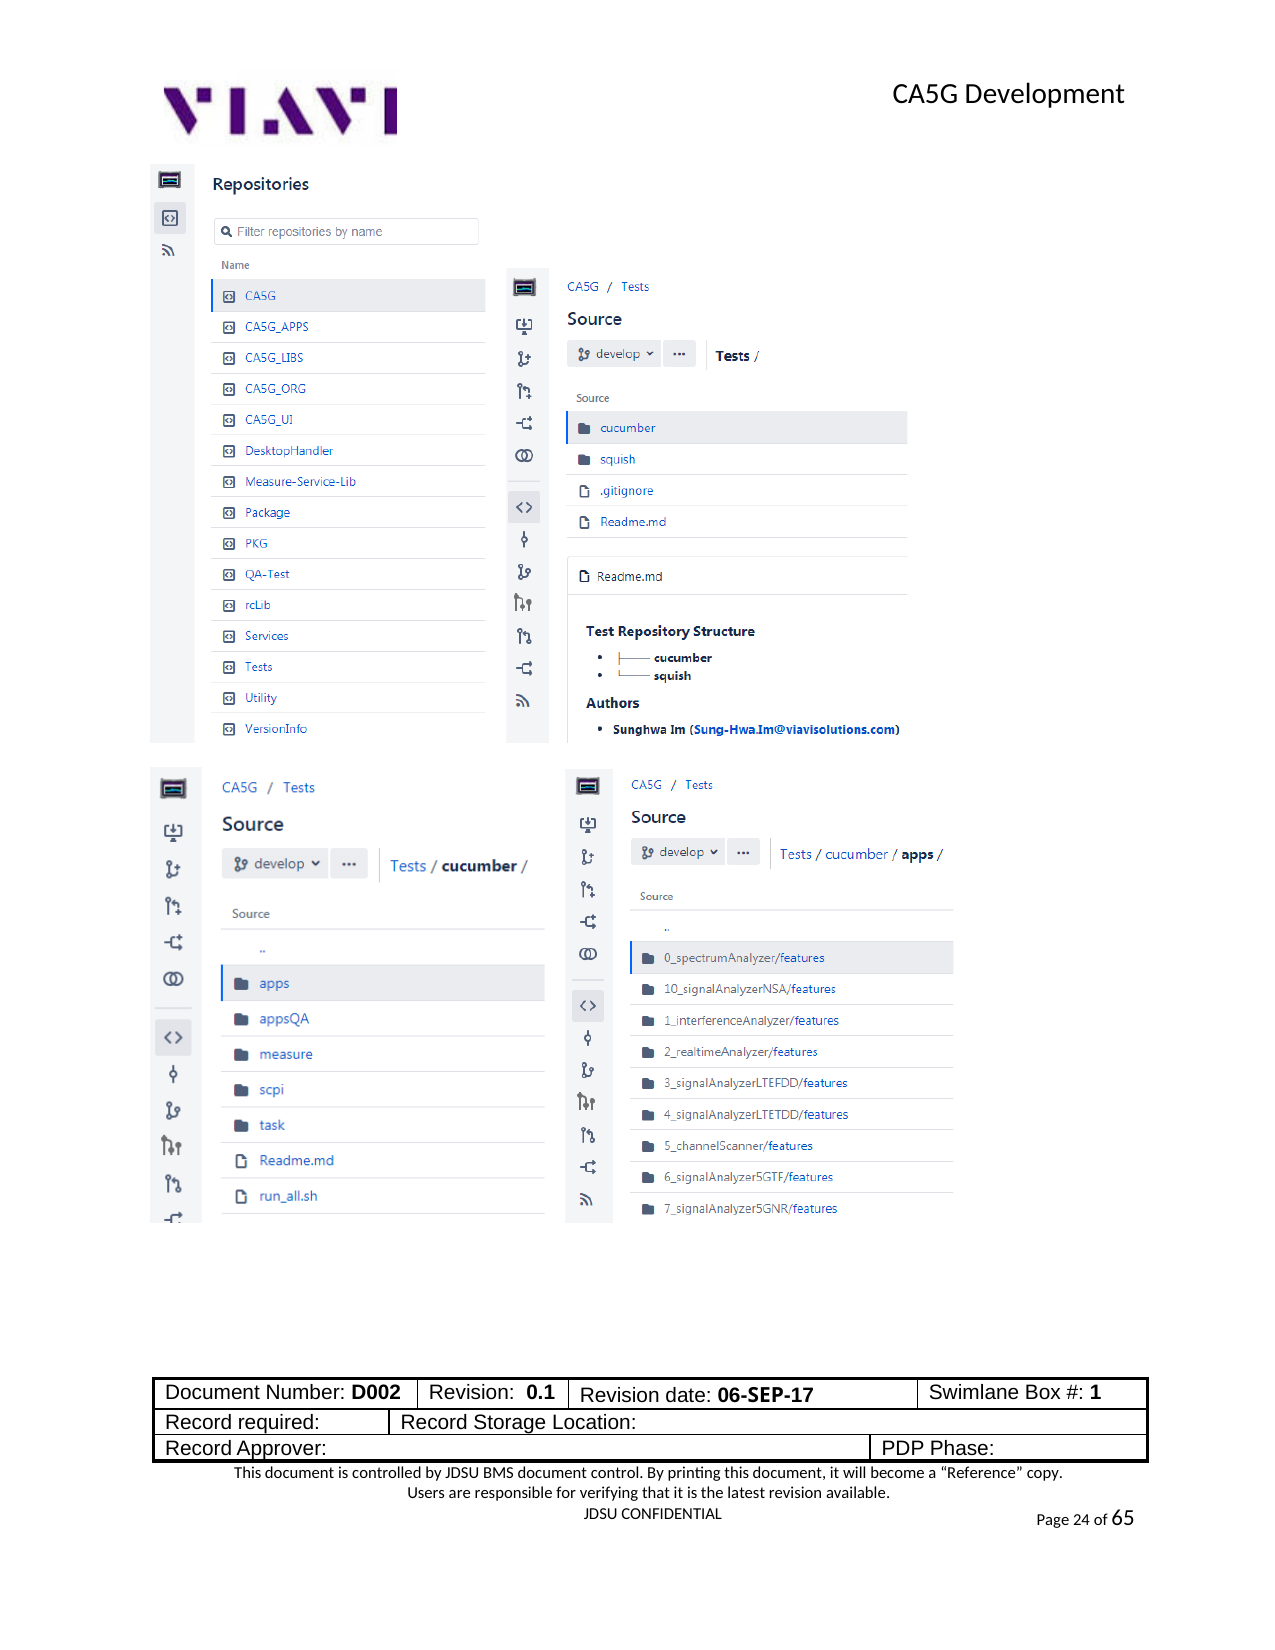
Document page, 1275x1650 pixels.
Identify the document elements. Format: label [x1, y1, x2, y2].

picture [506, 268, 908, 743]
picture [150, 767, 545, 1223]
picture [150, 164, 486, 743]
picture [162, 68, 397, 146]
picture [565, 769, 954, 1223]
